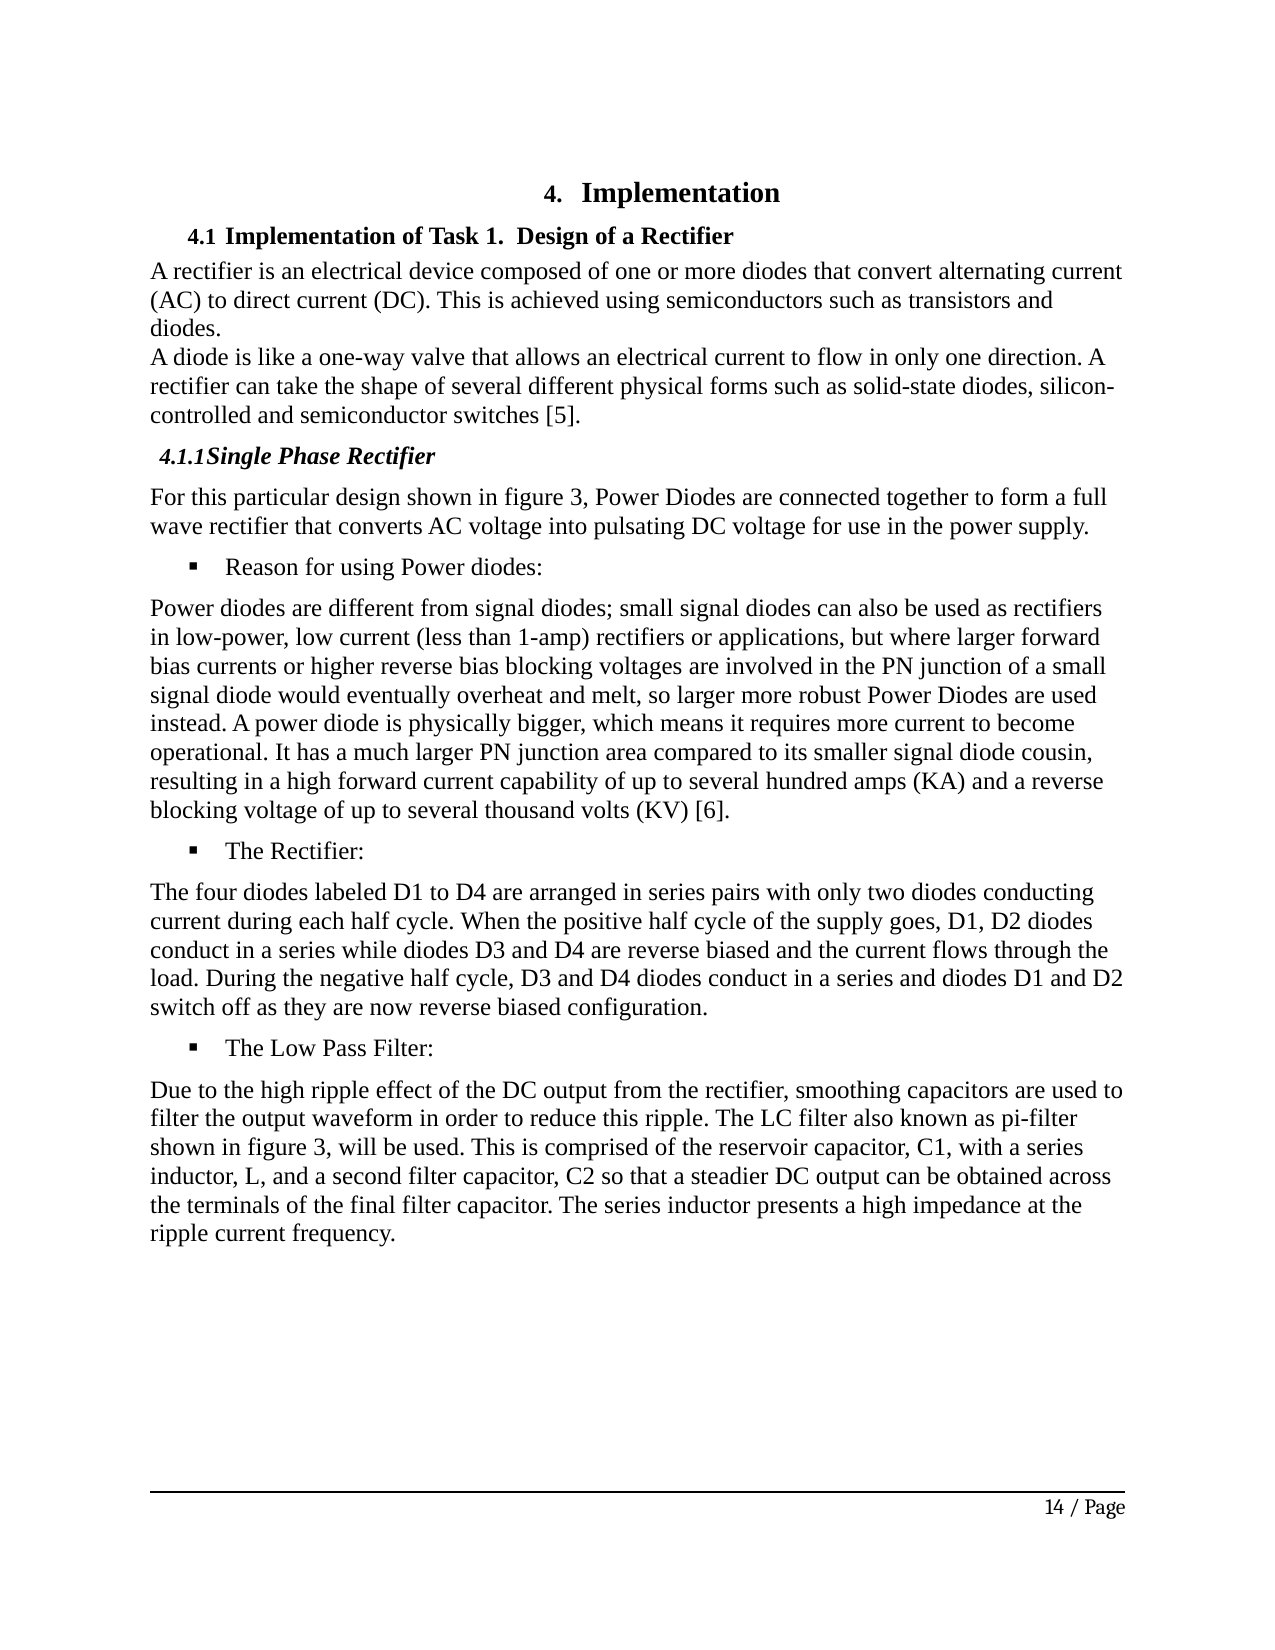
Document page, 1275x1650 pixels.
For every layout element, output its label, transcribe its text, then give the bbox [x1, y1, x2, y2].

subtitle Single Phase Rectifier [159, 441, 1125, 470]
text A rectifier is an electrical device composed of one or more diodes that convert alternating current (AC) to direct current (DC). This is achieved using semiconductors such as transistors and diodes. [150, 256, 1125, 342]
text Implementation [544, 175, 1125, 208]
text For this particular design shown in figure 3, Power Diodes are connected together to form a full wave rectifier that converts AC voltage into pulsating DC voltage for use in the power supply. [150, 482, 1125, 540]
text Reason for using Power diodes: [187, 552, 1125, 581]
text Due to the high ripple effect of the DC output from the rectifier, smoothing capacitors are used to filter the output waveform in order to reduce this ripple. The LC filter also known as pi-filter shown in figure 3, will be used. This is comprised of the reservoir capacitor, C1, with a series inductor, L, and a second filter capacitor, C2 so that a steadier DC output can be obtained across the terminals of the final filter capacitor. The series inductor presents a high impedance at the ripple current frequency. [150, 1075, 1125, 1247]
text The Rectifier: [187, 836, 1125, 865]
text The Low Pass Filter: [187, 1033, 1125, 1062]
text The four diodes labeled D1 to D4 are arranged in series pairs with only two diodes conducting current during each half cycle. When the positive half cycle of the supply goes, D1, D2 diodes conduct in a series while diodes D3 and D4 are reverse biased and the current flows through the load. During the negative half cycle, D3 and D4 diodes conduct in a series and diodes D1 and D2 switch off as they are now reverse biased configuration. [150, 877, 1125, 1021]
text A diode is like a one-way valve that allows an electrical current to flow in only one direction. A rectifier can take the shape of several different physical forms such as solid-state diodes, silicon-controlled and semiconductor switches [5]. [150, 342, 1125, 428]
subtitle Implementation of Task 1. Design of a Rectifier [187, 221, 1125, 250]
text Power diodes are different from signal diodes; small signal diodes can also be used as rectifiers in low-power, low current (less than 1-amp) rectifiers or applications, but where larger forward bias currents or higher reverse bias blocking voltages are involved in the PN junction of a small signal diode would eventually overheat and melt, so larger more robust Power Diodes are used instead. A power diode is physically bigger, which means it requires more current to become operational. It has a much larger PN junction area compared to its smaller signal diode cousin, resulting in a high forward current capability of up to several hundred amps (KA) and a reverse blocking voltage of up to several thousand volts (KV) [6]. [150, 593, 1125, 823]
